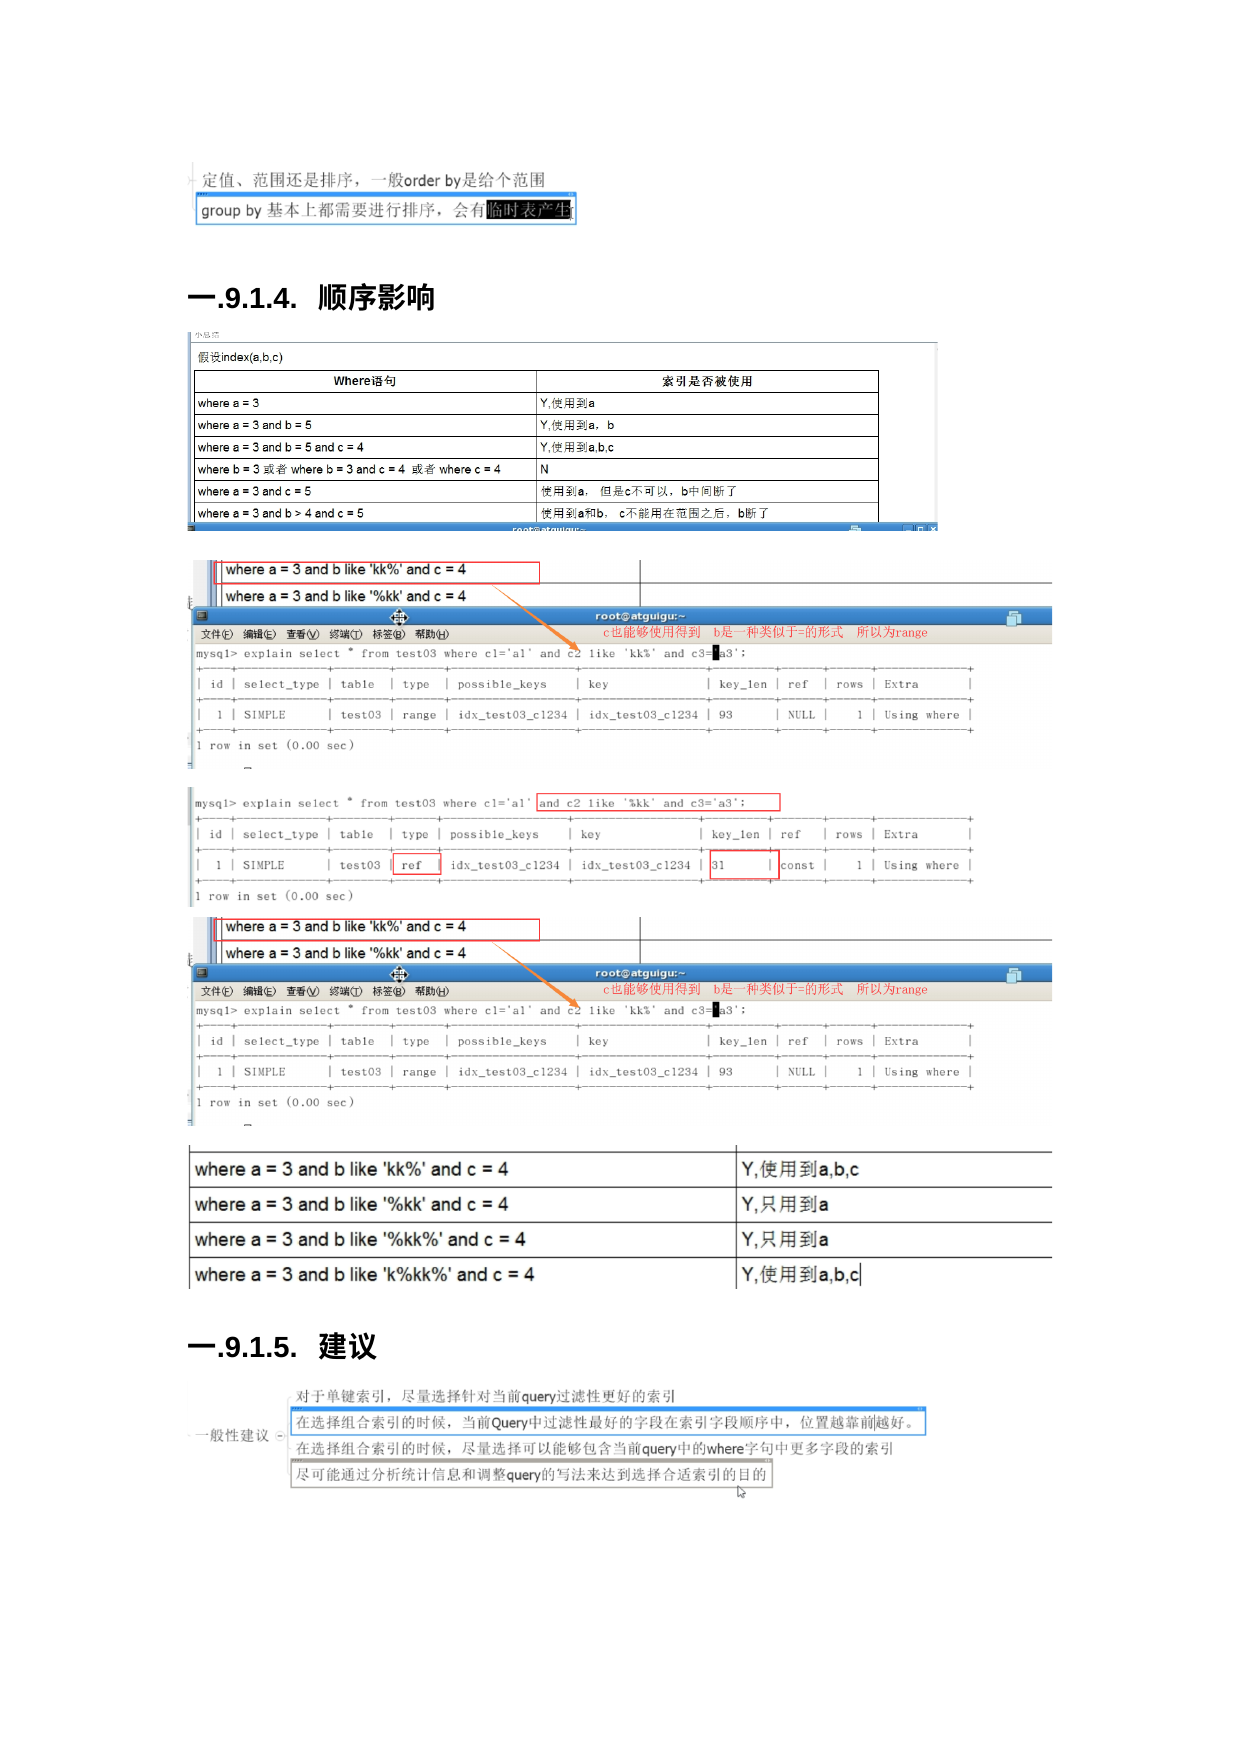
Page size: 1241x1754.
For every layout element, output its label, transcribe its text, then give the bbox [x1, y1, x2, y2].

picture [187, 917, 1053, 1126]
picture [187, 560, 1053, 769]
subtitle 建议 [187, 1312, 1053, 1377]
picture [187, 332, 938, 531]
picture [187, 1381, 965, 1508]
subtitle 顺序影响 [187, 264, 1053, 329]
picture [187, 162, 691, 234]
picture [187, 1145, 1053, 1289]
picture [187, 787, 1053, 907]
